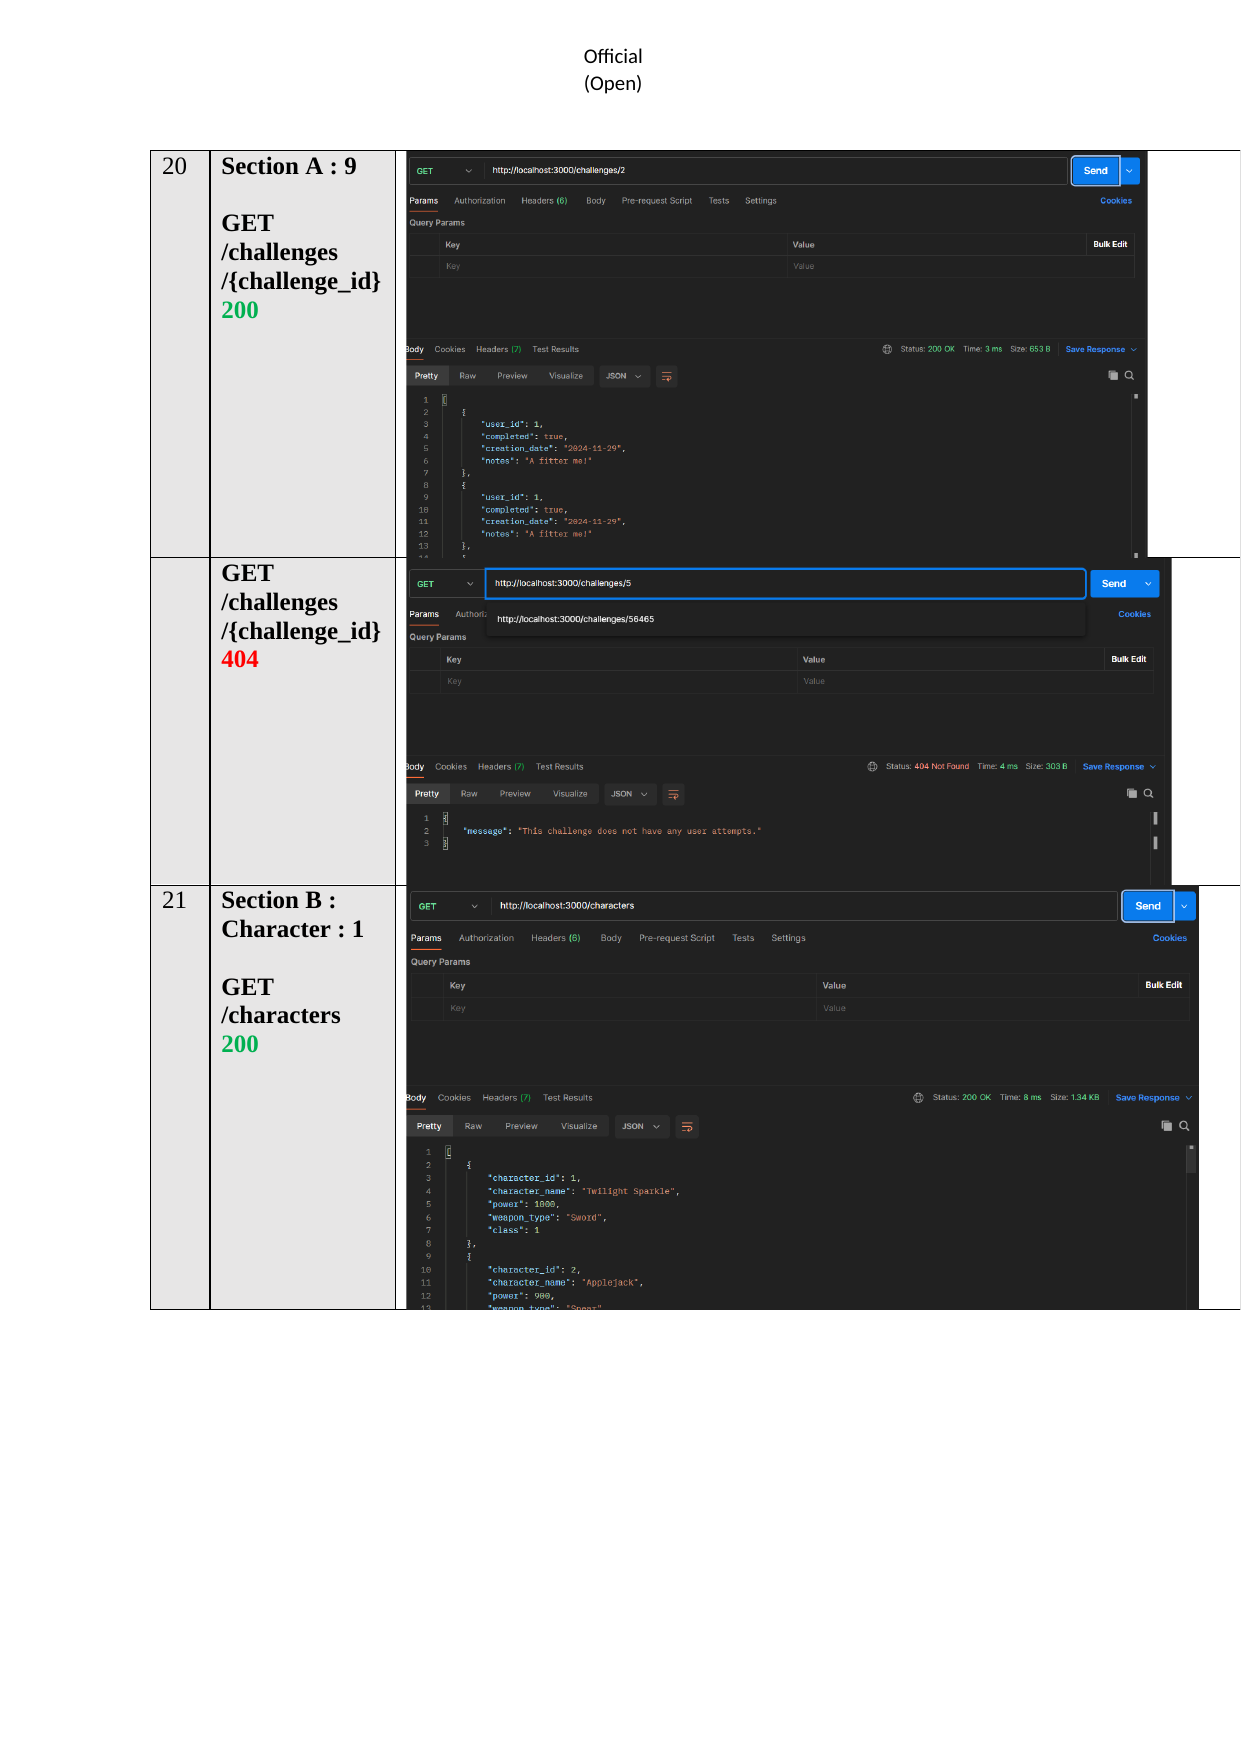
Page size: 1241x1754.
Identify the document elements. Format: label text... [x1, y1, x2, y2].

table_cell [1172, 558, 1240, 884]
table_cell [396, 886, 406, 1309]
table_cell Section B : Character : 1 GET /characters 200 [211, 886, 395, 1309]
picture [406, 151, 1199, 1310]
table_cell [396, 151, 406, 557]
table_cell [396, 558, 406, 884]
table_cell GET /challenges /{challenge_id} 404 [211, 558, 395, 884]
table_cell [1148, 151, 1240, 557]
table_cell 21 [151, 886, 209, 1309]
table_cell [151, 558, 209, 884]
table_cell Section A : 9 GET /challenges /{challenge_id} 200 [211, 151, 395, 557]
table_cell [1199, 886, 1240, 1309]
table_cell 20 [151, 151, 209, 557]
